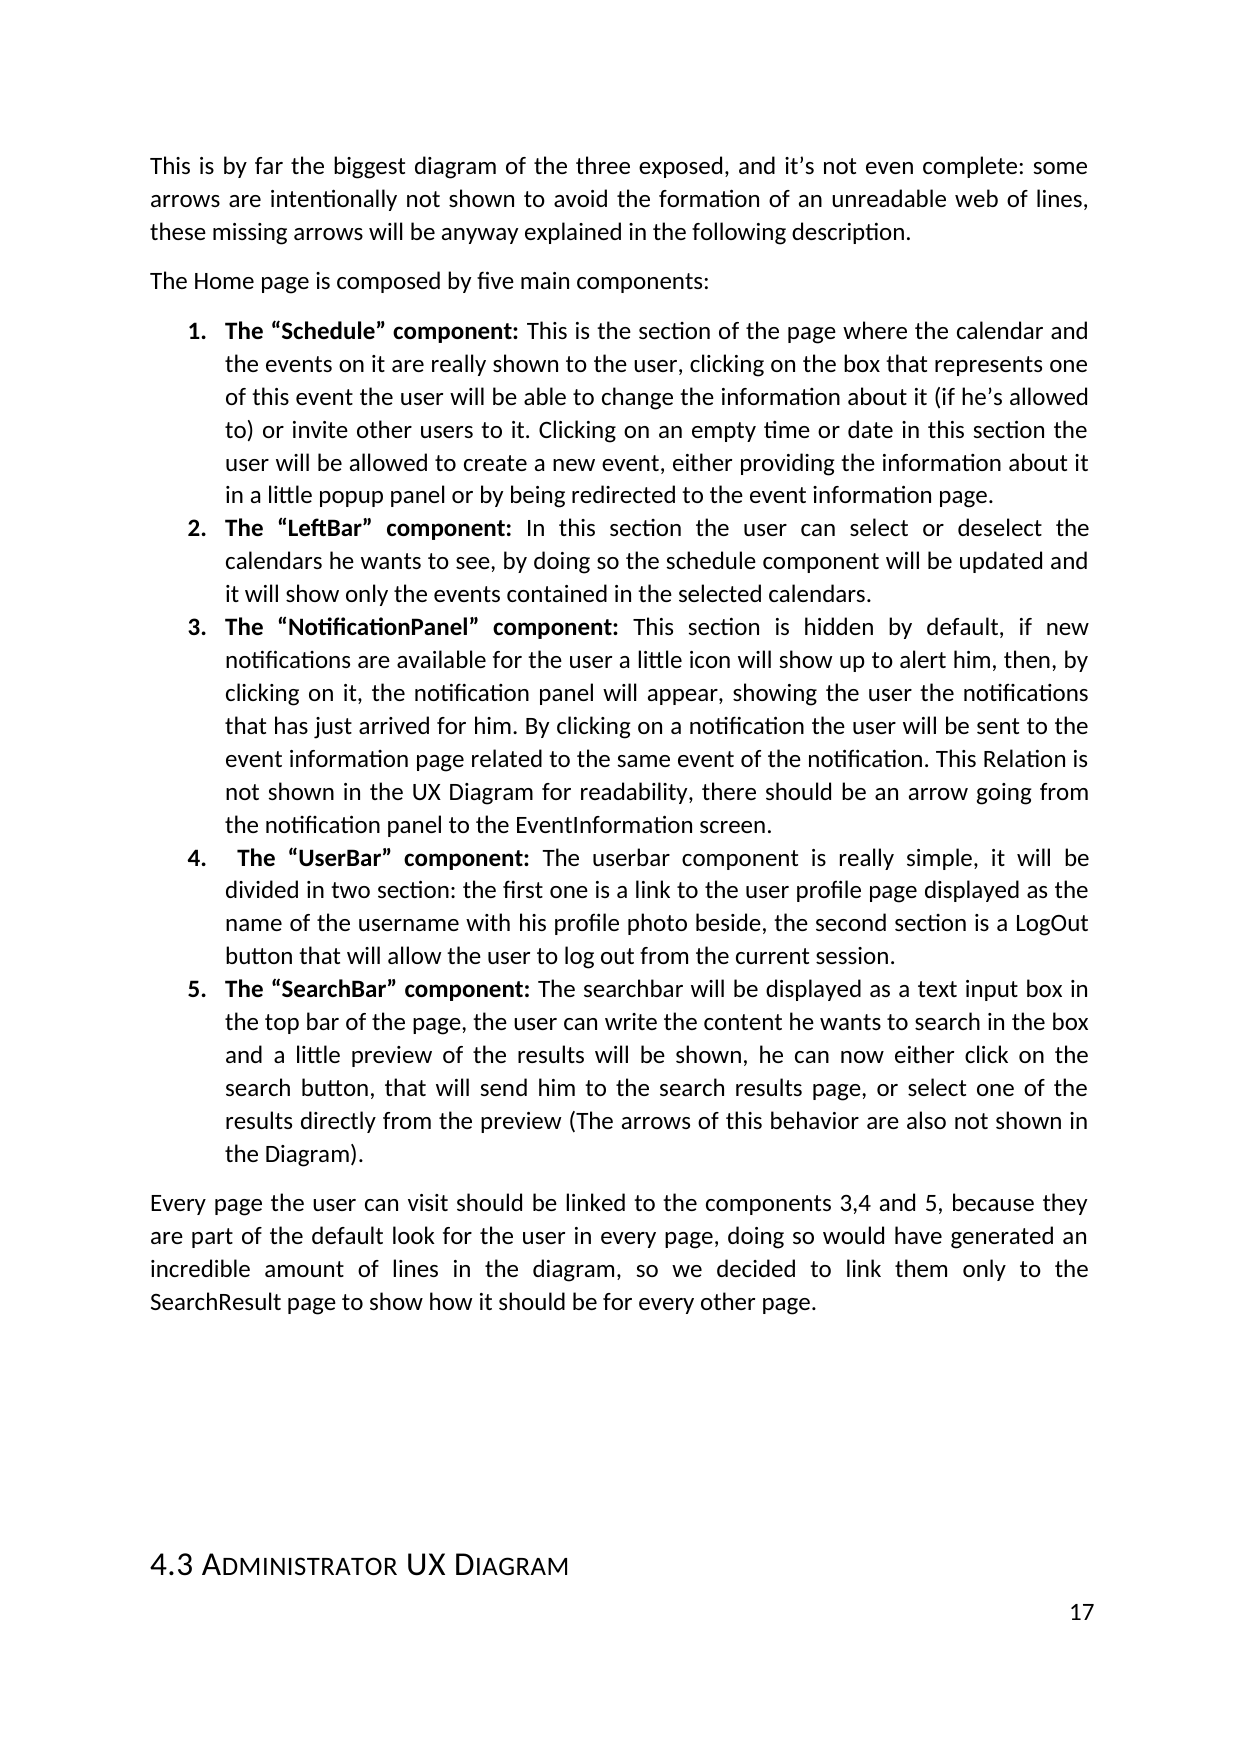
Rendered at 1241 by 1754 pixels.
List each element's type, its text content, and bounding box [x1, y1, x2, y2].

text The Home page is composed by five main components: [150, 265, 1090, 296]
list The “UserBar” component: The userbar component is really simple, it will be divided in two section: the first one is a link to the user profile page displayed as the name of the username with his profile photo beside, the second section is a LogOut button that will allow the user to log out from the current session. [187, 842, 1090, 971]
list The “NotificationPanel” component: This section is hidden by default, if new notifications are available for the user a little icon will show up to alert him, then, by clicking on it, the notification panel will appear, showing the user the notifications that has just arrived for him. By clicking on a notification the user will be sent to the event information page related to the same event of the notification. This Relation is not shown in the UX Diagram for readability, there should be an arrow going from the notification panel to the EventInformation screen. [187, 611, 1090, 839]
text Every page the user can visit should be linked to the components 3,4 and 5, because they are part of the default look for the user in every page, doing so would have generated an incredible amount of lines in the diagram, so we decided to link them only to the SearchResult page to show how it should be for every other page. [150, 1187, 1090, 1317]
list The “Schedule” component: This is the section of the page where the calendar and the events on it are really shown to the user, clicking on the box that represents one of this event the user will be able to change the information about it (if he’s allowed to) or invite other users to it. Clicking on an empty time or date in this section the user will be allowed to create a new event, either providing the information about it in a little popup panel or by being redirected to the event information page. [187, 315, 1090, 510]
list The “SearchBar” component: The searchbar will be displayed as a text input box in the top bar of the page, the user can write the content he wants to search in the box and a little preview of the results will be shown, he can now either click on the search button, that will send him to the search results page, or select one of the results directly from the preview (The arrows of this behavior are also not shown in the Diagram). [187, 973, 1090, 1168]
list The “LeftBar” component: In this section the user can select or deselect the calendars he wants to see, by doing so the schedule component will be updated and it will show only the events contained in the selected calendars. [187, 512, 1090, 609]
text This is by far the biggest diagram of the three exposed, and it’s not even complete: some arrows are intentionally not shown to avoid the formation of an unreadable web of lines, these missing arrows will be anyway explained in the following description. [150, 150, 1090, 246]
subtitle 4.3 Administrator UX Diagram [150, 1542, 1090, 1583]
